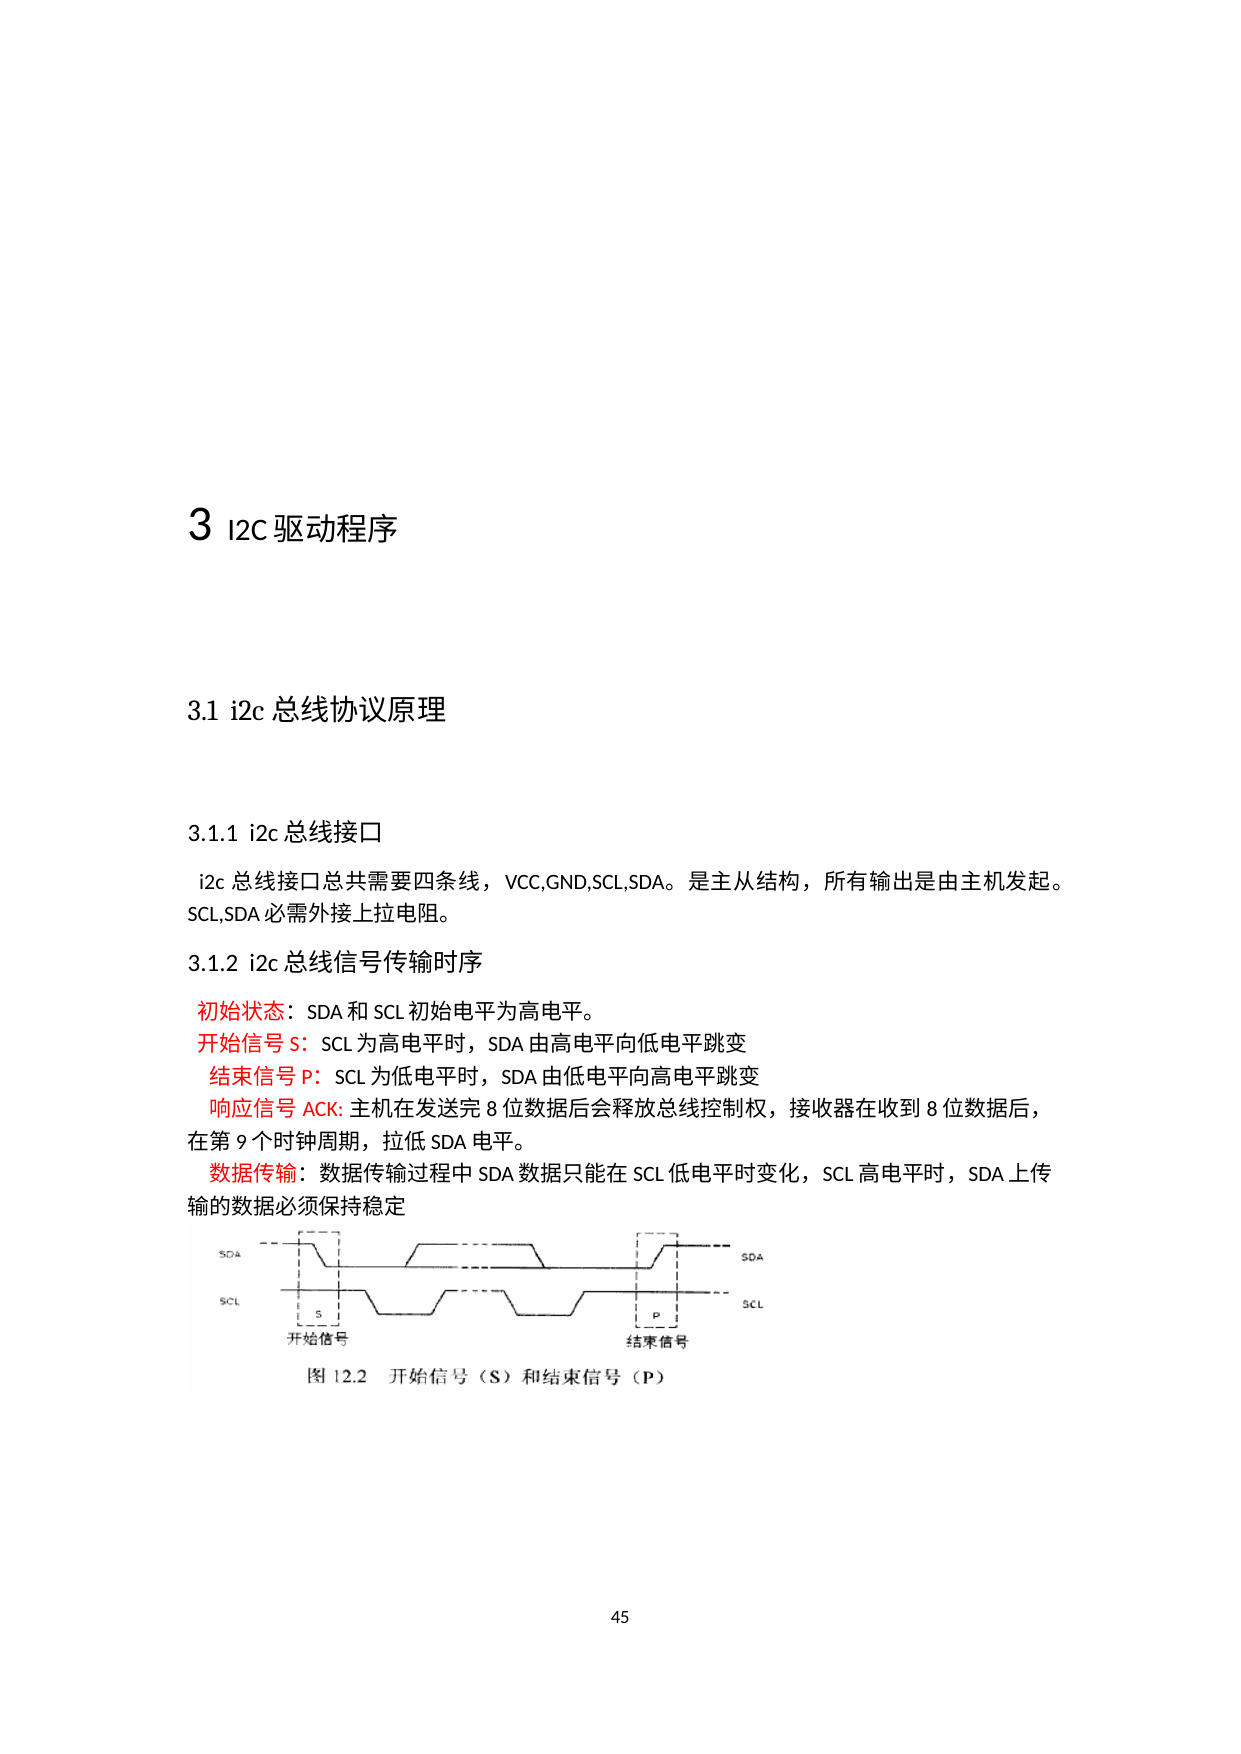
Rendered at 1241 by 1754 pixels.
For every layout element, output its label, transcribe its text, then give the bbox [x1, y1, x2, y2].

subtitle 3.1.1 i2c总线接口 [187, 798, 1053, 863]
subtitle 3.1.2 i2c总线信号传输时序 [187, 928, 1053, 993]
text i2c 总线接口总共需要四条线，VCC,GND,SCL,SDA。是主从结构，所有输出是由主机发起。SCL,SDA必需外接上拉电阻。 [187, 863, 1053, 928]
text 结束信号P：SCL为低电平时，SDA由低电平向高电平跳变 [187, 1058, 1053, 1091]
text 开始信号S：SCL为高电平时，SDA由高电平向低电平跳变 [187, 1026, 1053, 1058]
text 初始状态：SDA和SCL初始电平为高电平。 [187, 993, 1053, 1026]
text 响应信号ACK: 主机在发送完8位数据后会释放总线控制权，接收器在收到8位数据后，在第9个时钟周期，拉低SDA电平。 [187, 1091, 1053, 1156]
subtitle 3 I2C驱动程序 [187, 490, 1053, 555]
text 数据传输：数据传输过程中SDA数据只能在SCL低电平时变化，SCL高电平时，SDA上传输的数据必须保持稳定 [187, 1156, 1053, 1221]
picture [187, 1220, 793, 1392]
subtitle 3.1 i2c 总线协议原理 [187, 675, 1053, 740]
